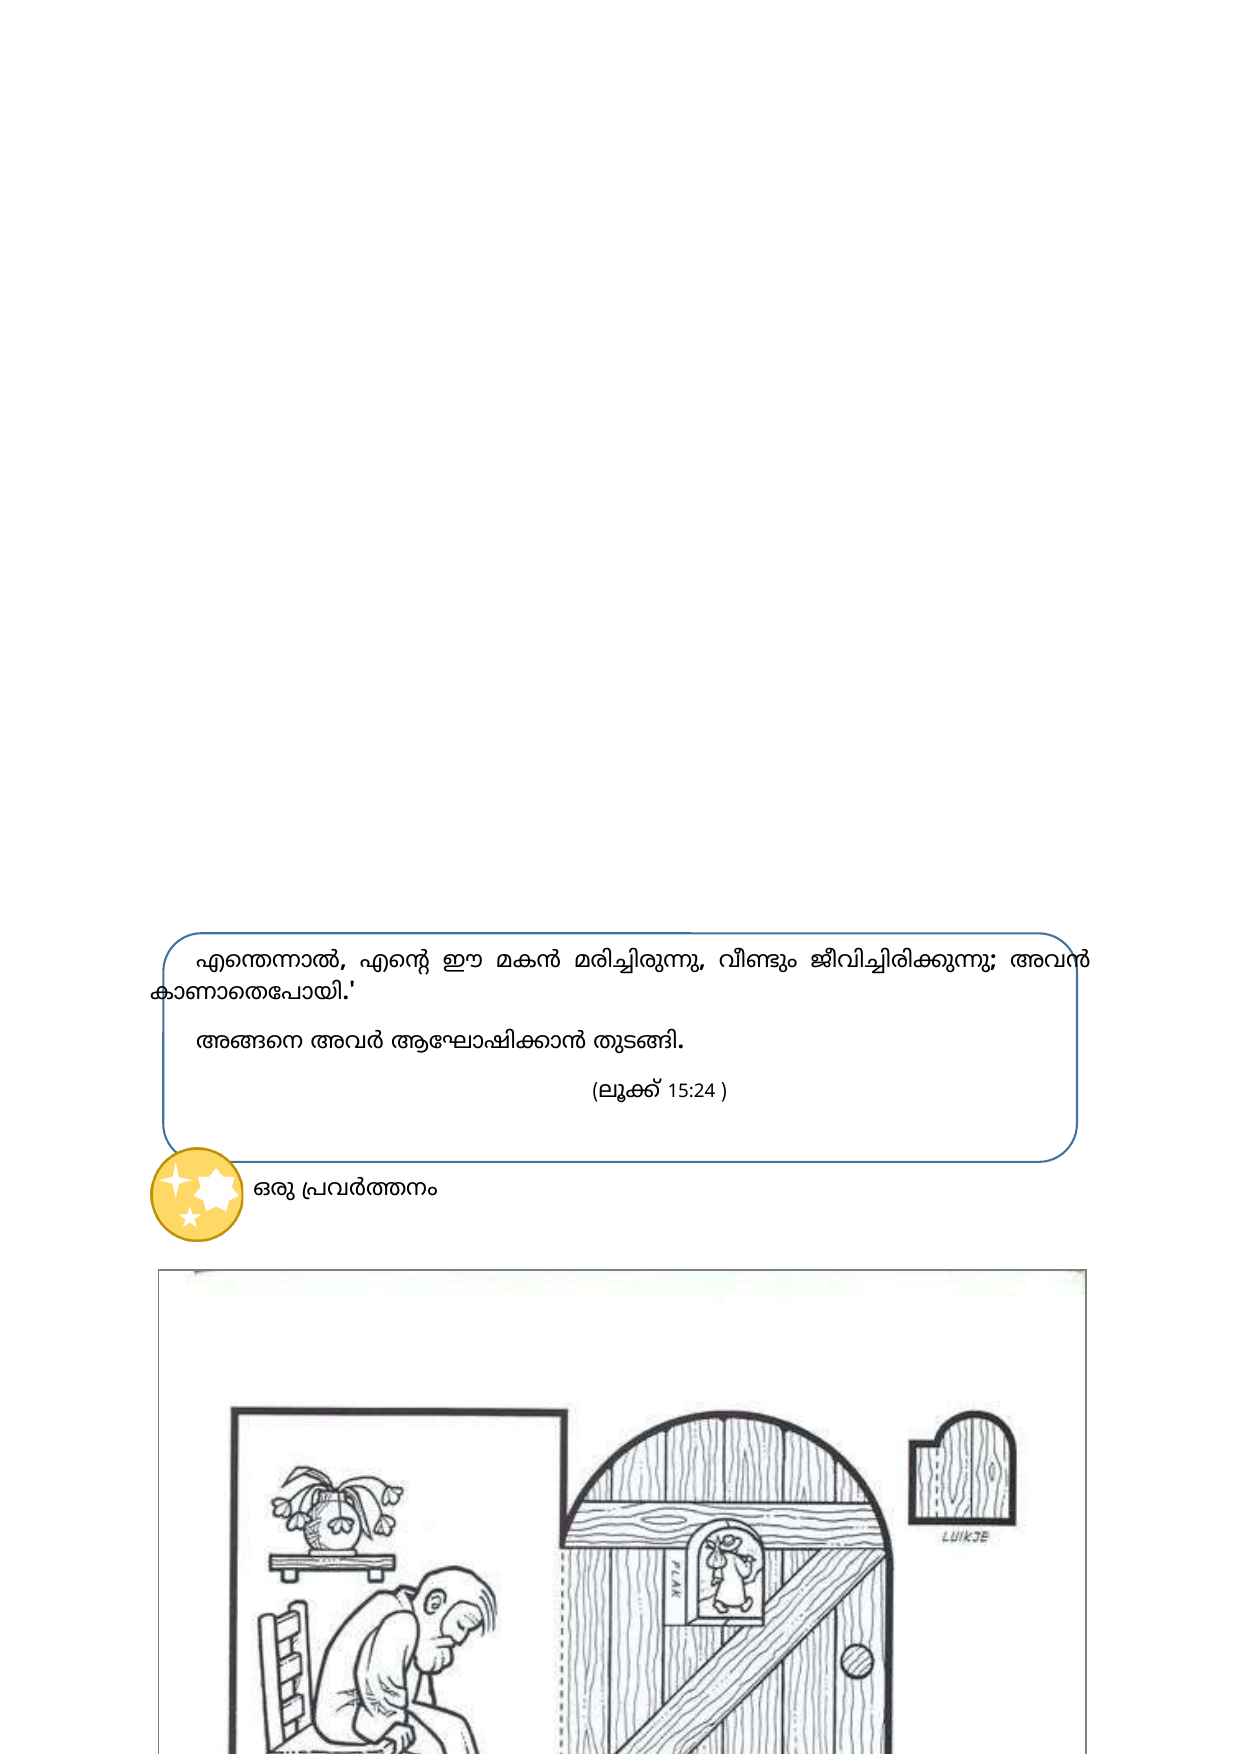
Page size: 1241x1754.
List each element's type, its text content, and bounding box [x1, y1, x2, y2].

text (ലൂക്ക് 15:24 ) [150, 1076, 1090, 1104]
picture [159, 1271, 1085, 1754]
text അങ്ങനെ അവർ ആഘോഷിക്കാൻ തുടങ്ങി. [150, 1027, 1090, 1057]
text എന്തെന്നാൽ, എന്റെ ഈ മകൻ മരിച്ചിരുന്നു, വീണ്ടും ജീവിച്ചിരിക്കുന്നു; അവൻ കാണാതെപോയി.' [150, 946, 1090, 1008]
picture [150, 1147, 244, 1242]
text ഒരു പ്രവർത്തനം [244, 1174, 1090, 1200]
